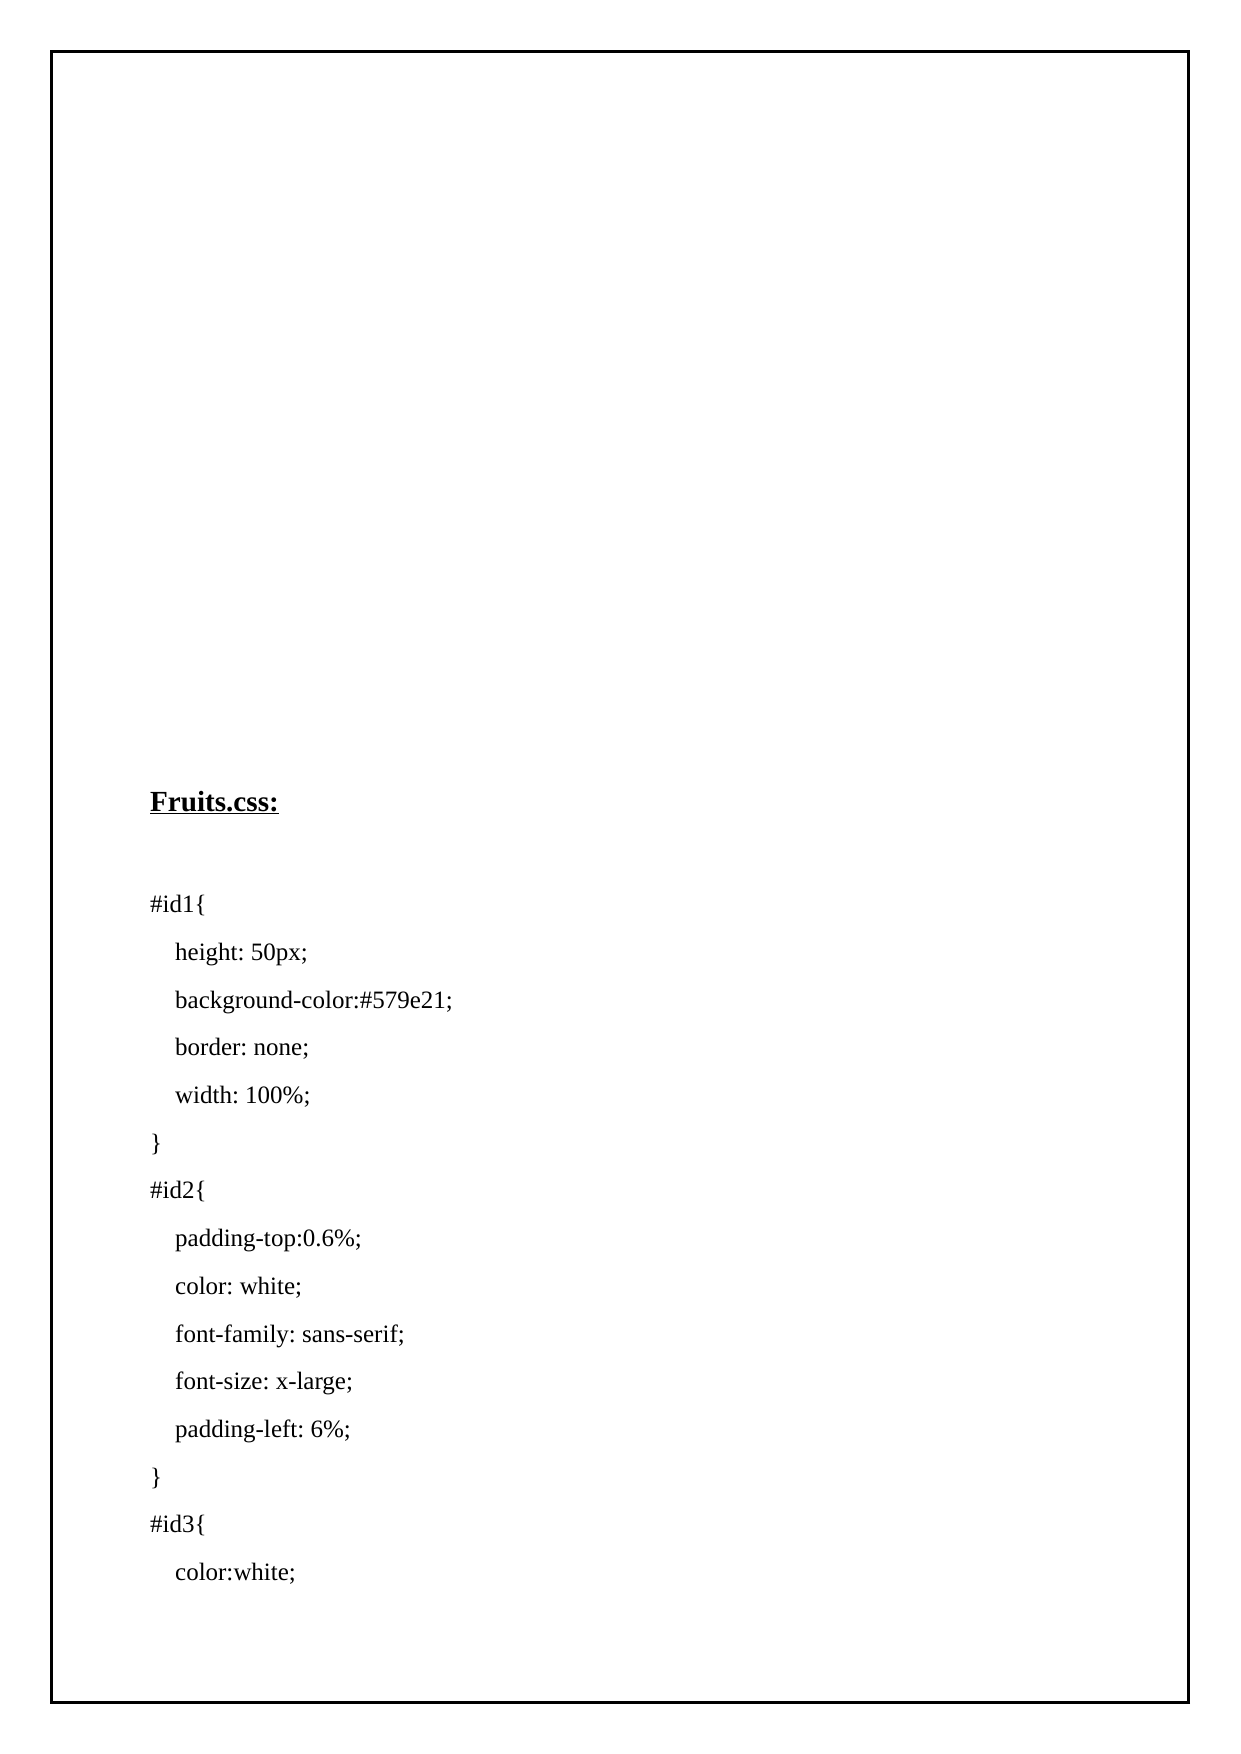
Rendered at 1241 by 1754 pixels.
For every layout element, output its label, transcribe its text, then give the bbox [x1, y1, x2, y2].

text padding-left: 6%; [150, 1414, 1090, 1443]
text } [150, 1128, 1090, 1157]
text font-family: sans-serif; [150, 1319, 1090, 1347]
text } [150, 1462, 1090, 1491]
text border: none; [150, 1032, 1090, 1061]
text #id3{ [150, 1509, 1090, 1538]
text font-size: x-large; [150, 1366, 1090, 1395]
text color: white; [150, 1271, 1090, 1300]
text height: 50px; [150, 937, 1090, 966]
text #id1{ [150, 889, 1090, 918]
text #id2{ [150, 1176, 1090, 1204]
text background-color:#579e21; [150, 985, 1090, 1013]
text Fruits.css: [150, 784, 1090, 817]
text padding-top:0.6%; [150, 1223, 1090, 1252]
text width: 100%; [150, 1080, 1090, 1109]
text color:white; [150, 1557, 1090, 1586]
